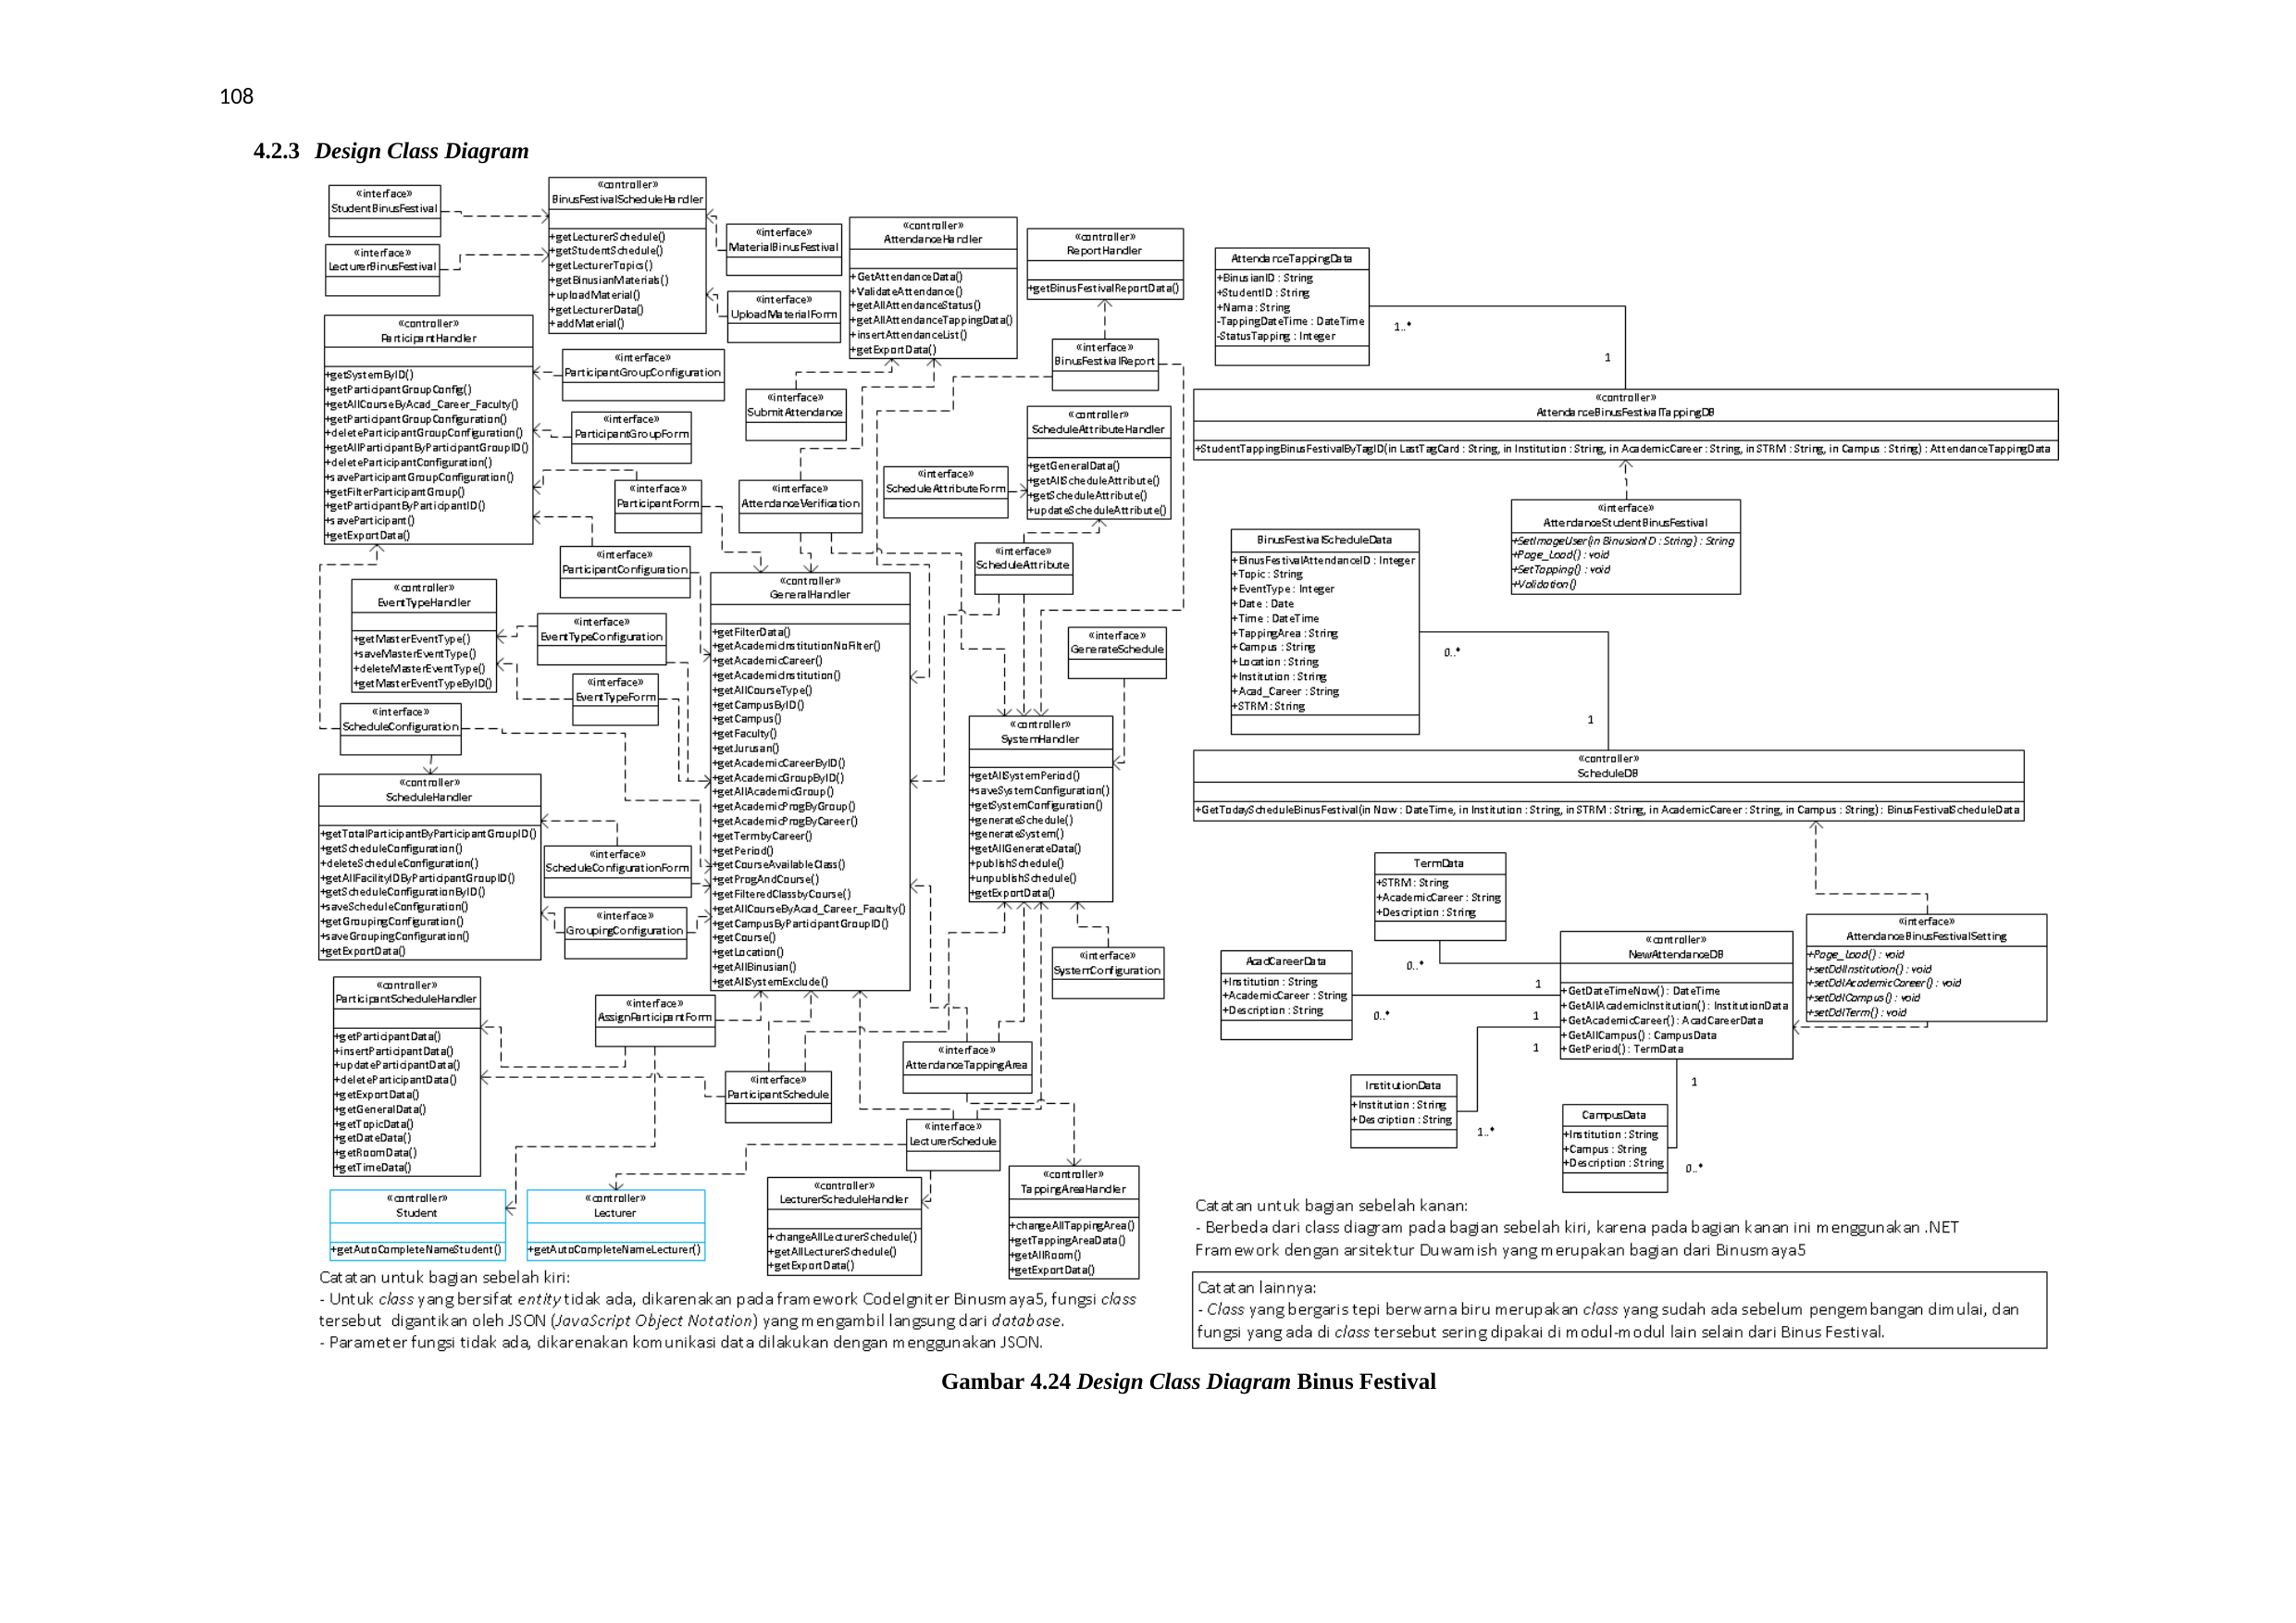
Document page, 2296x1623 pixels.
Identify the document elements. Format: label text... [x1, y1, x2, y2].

text Design Class Diagram [254, 137, 2159, 163]
picture [318, 176, 2059, 1355]
